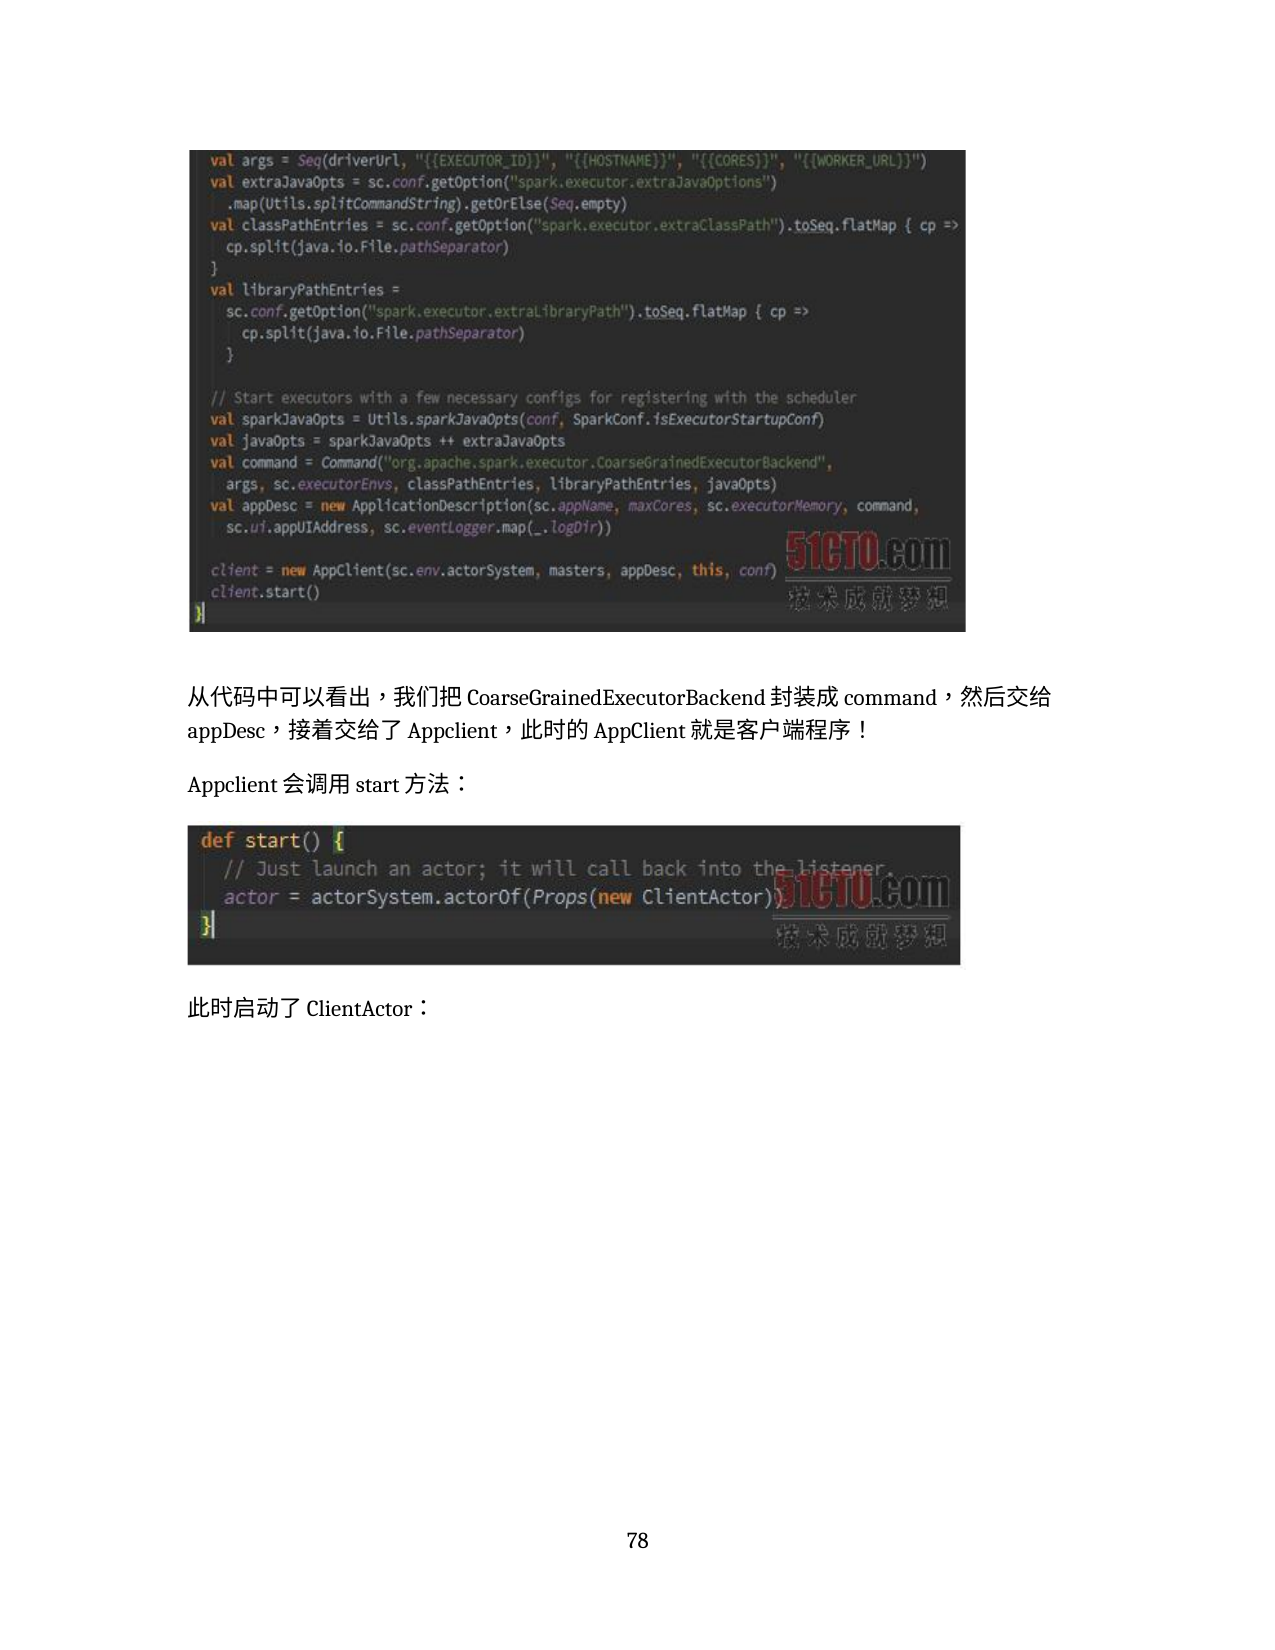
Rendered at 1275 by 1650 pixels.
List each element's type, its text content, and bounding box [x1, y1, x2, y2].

picture [187, 821, 966, 970]
text 从代码中可以看出，我们把CoarseGrainedExecutorBackend封装成command，然后交给appDesc，接着交给了Appclient，此时的AppClient就是客户端程序！ [187, 653, 1087, 745]
picture [187, 150, 966, 632]
text 此时启动了ClientActor： [187, 992, 1087, 1051]
text Appclient会调用start方法： [187, 768, 1087, 799]
